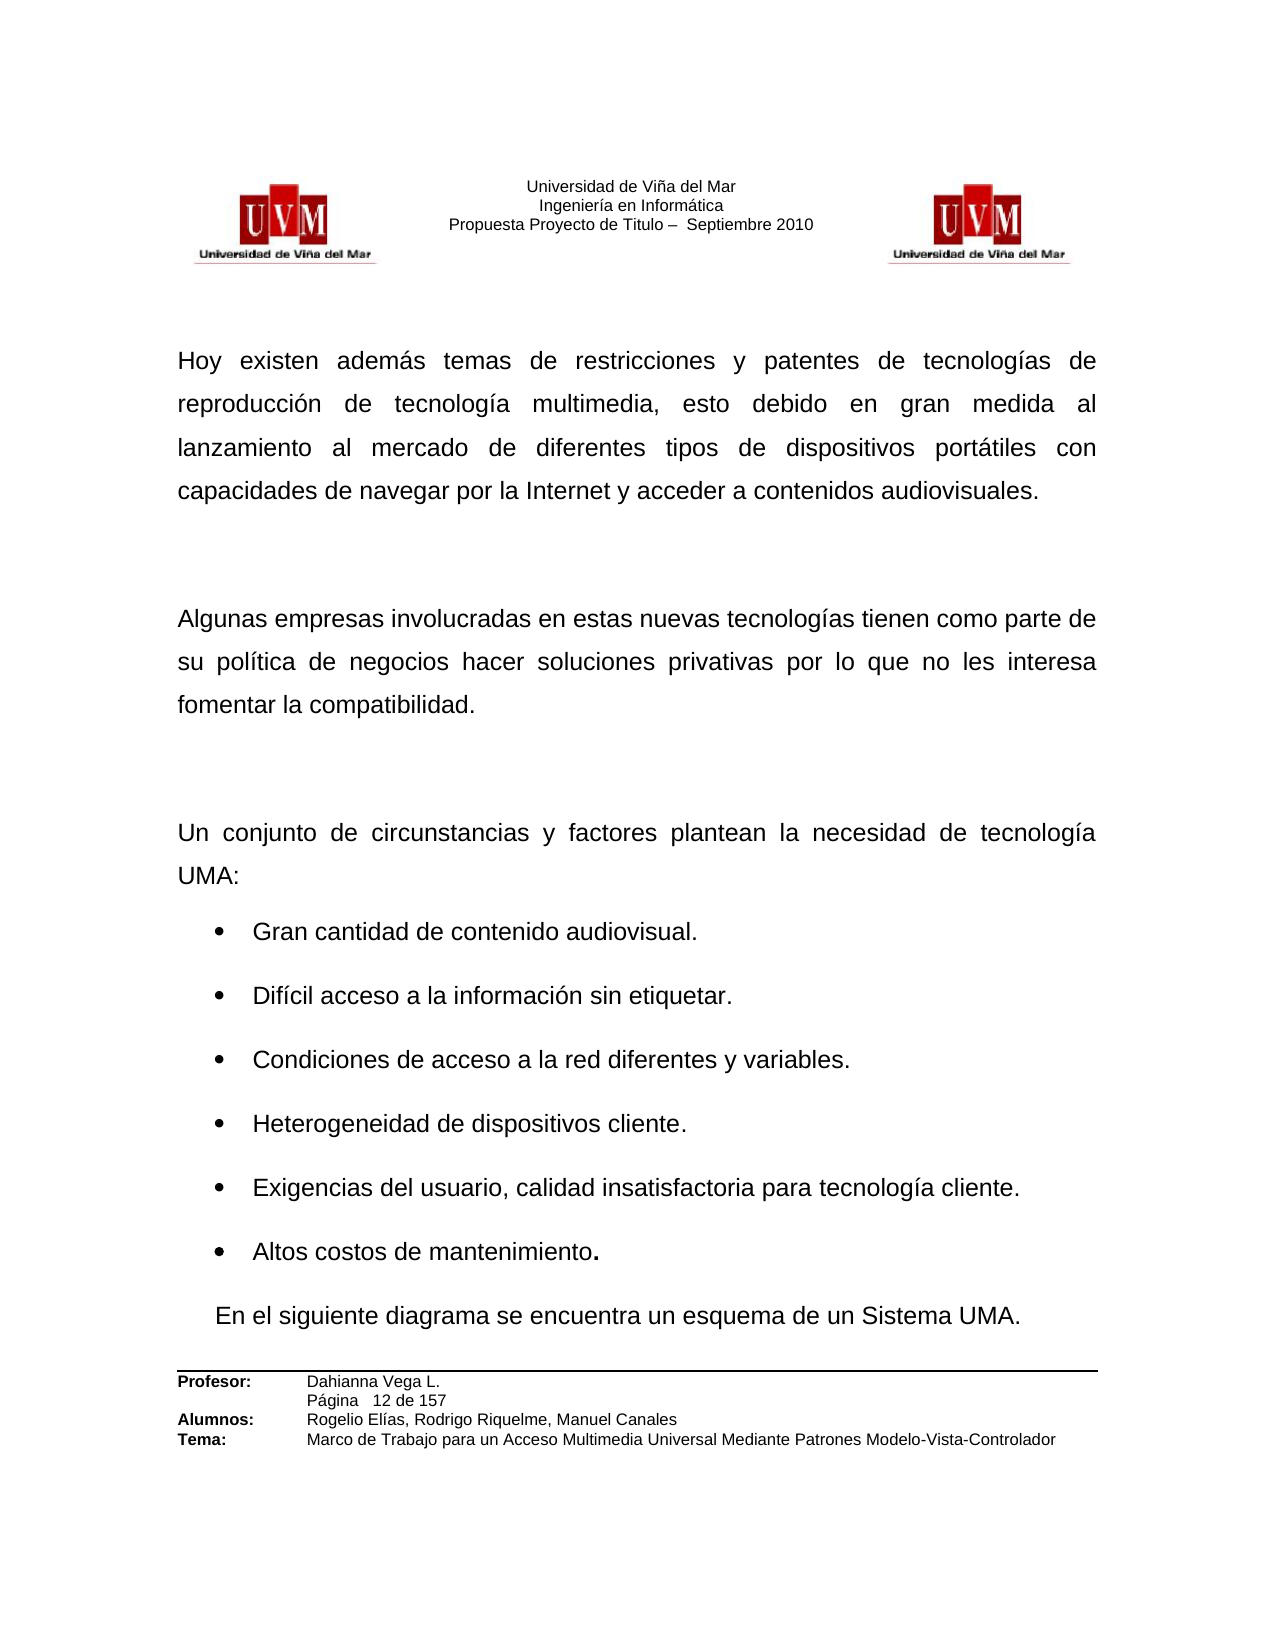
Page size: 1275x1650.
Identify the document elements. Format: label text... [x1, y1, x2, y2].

text Hoy existen además temas de restricciones y patentes de tecnologías de reproducción de tecnología multimedia, esto debido en gran medida al lanzamiento al mercado de diferentes tipos de dispositivos portátiles con capacidades de navegar por la Internet y acceder a contenidos audiovisuales. [177, 346, 1098, 504]
picture [871, 176, 1084, 267]
list Altos costos de mantenimiento. [215, 1237, 1098, 1266]
list En el siguiente diagrama se encuentra un esquema de un Sistema UMA. [215, 1301, 1098, 1330]
list Gran cantidad de contenido audiovisual. [215, 917, 1098, 945]
list Condiciones de acceso a la red diferentes y variables. [215, 1045, 1098, 1073]
list Difícil acceso a la información sin etiquetar. [215, 981, 1098, 1009]
text Un conjunto de circunstancias y factores plantean la necesidad de tecnología UMA: [177, 818, 1098, 890]
text Algunas empresas involucradas en estas nuevas tecnologías tienen como parte de su política de negocios hacer soluciones privativas por lo que no les interesa fomentar la compatibilidad. [177, 604, 1098, 719]
list Heterogeneidad de dispositivos cliente. [215, 1109, 1098, 1138]
picture [177, 176, 390, 267]
list Exigencias del usuario, calidad insatisfactoria para tecnología cliente. [215, 1173, 1098, 1202]
